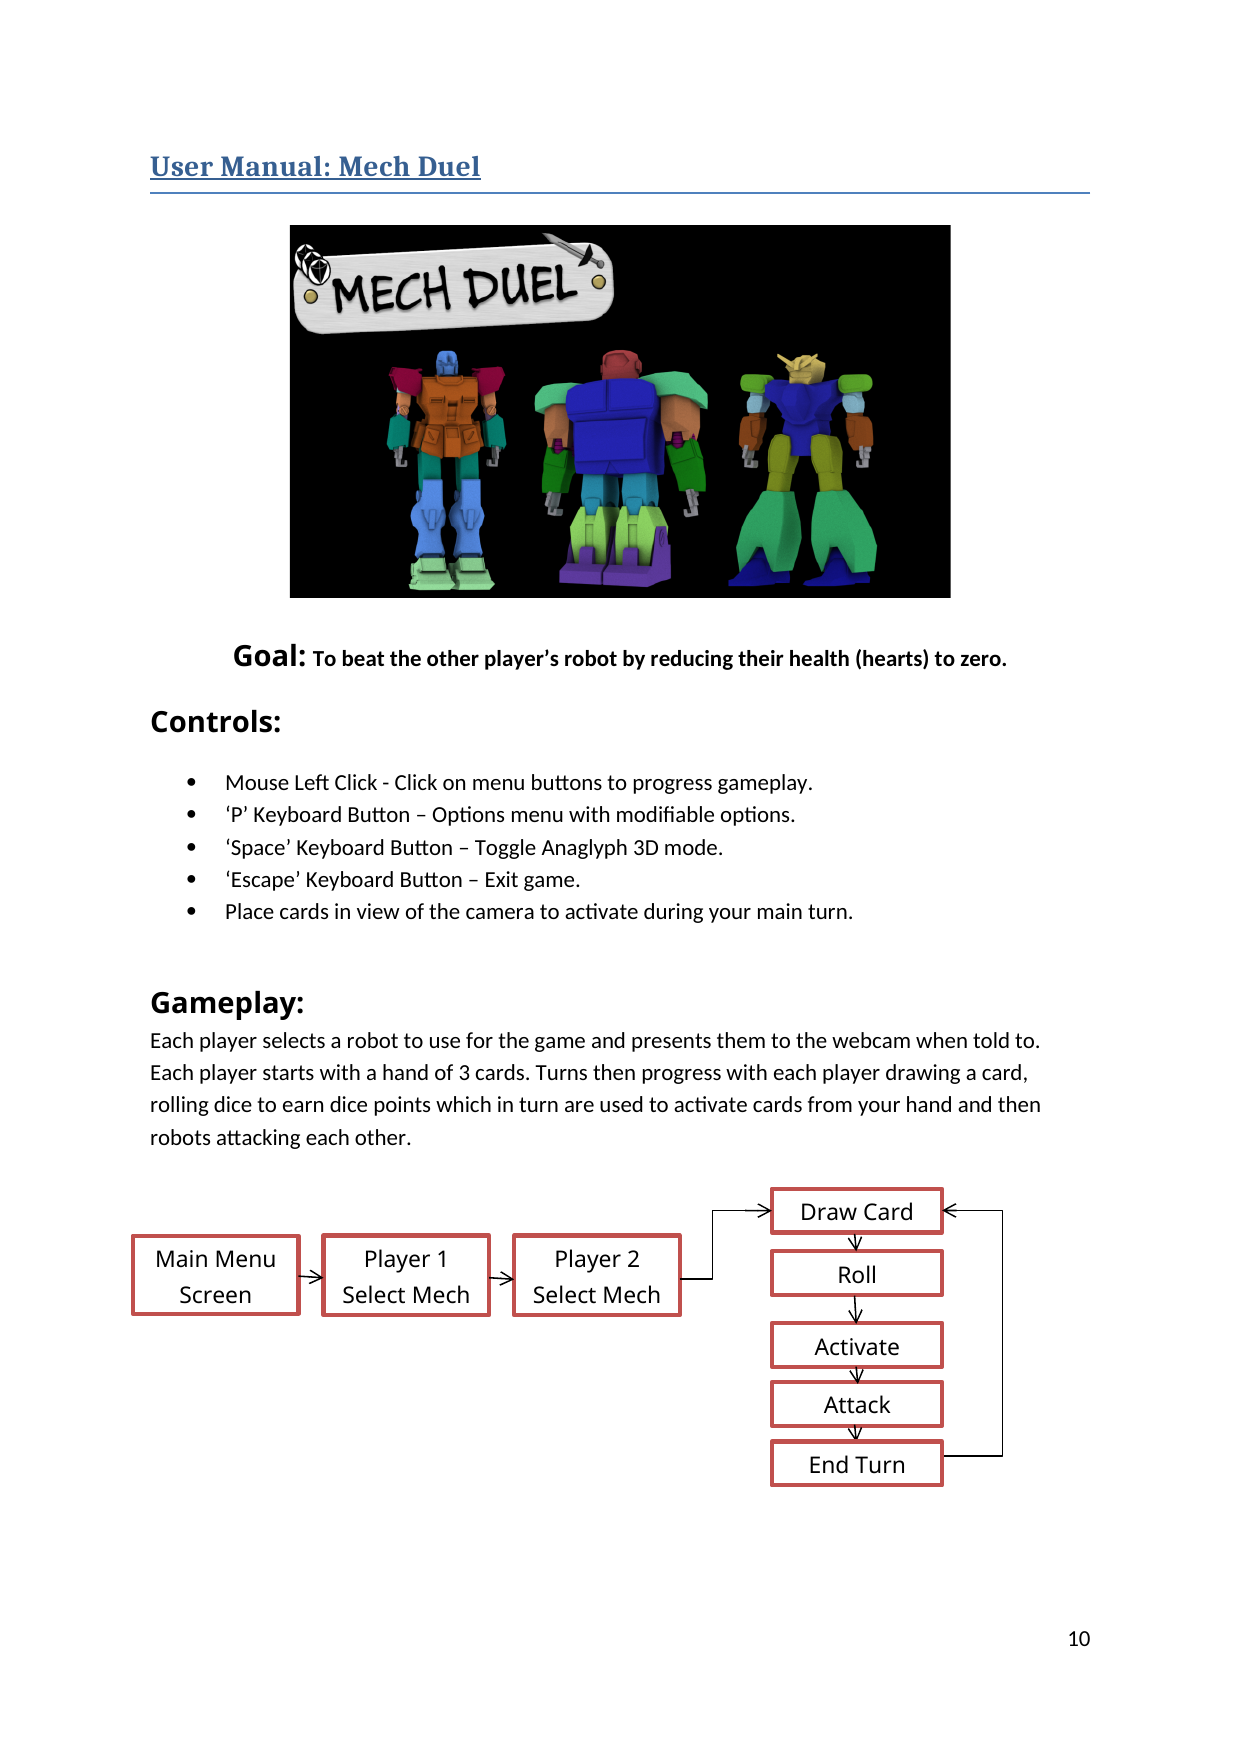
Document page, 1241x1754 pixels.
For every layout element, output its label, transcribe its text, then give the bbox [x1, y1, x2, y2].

title User Manual: Mech Duel [150, 150, 1090, 192]
text Gameplay: Each player selects a robot to use for the game and presents them to the webcam when told to. Each player starts with a hand of 3 cards. Turns then progress with each player drawing a card, rolling dice to earn dice points which in turn are used to activate cards from your hand and then robots attacking each other. [150, 982, 1090, 1215]
list Mouse Left Click - Click on menu buttons to progress gameplay. [187, 768, 1090, 796]
list Place cards in view of the camera to activate during your main turn. [187, 897, 1090, 925]
list ‘P’ Keyboard Button – Options menu with modifiable options. [187, 800, 1090, 828]
text Controls: [150, 702, 1090, 741]
list ‘Escape’ Keyboard Button – Exit game. [187, 865, 1090, 893]
picture [289, 225, 951, 598]
list ‘Space’ Keyboard Button – Toggle Anaglyph 3D mode. [187, 833, 1090, 861]
